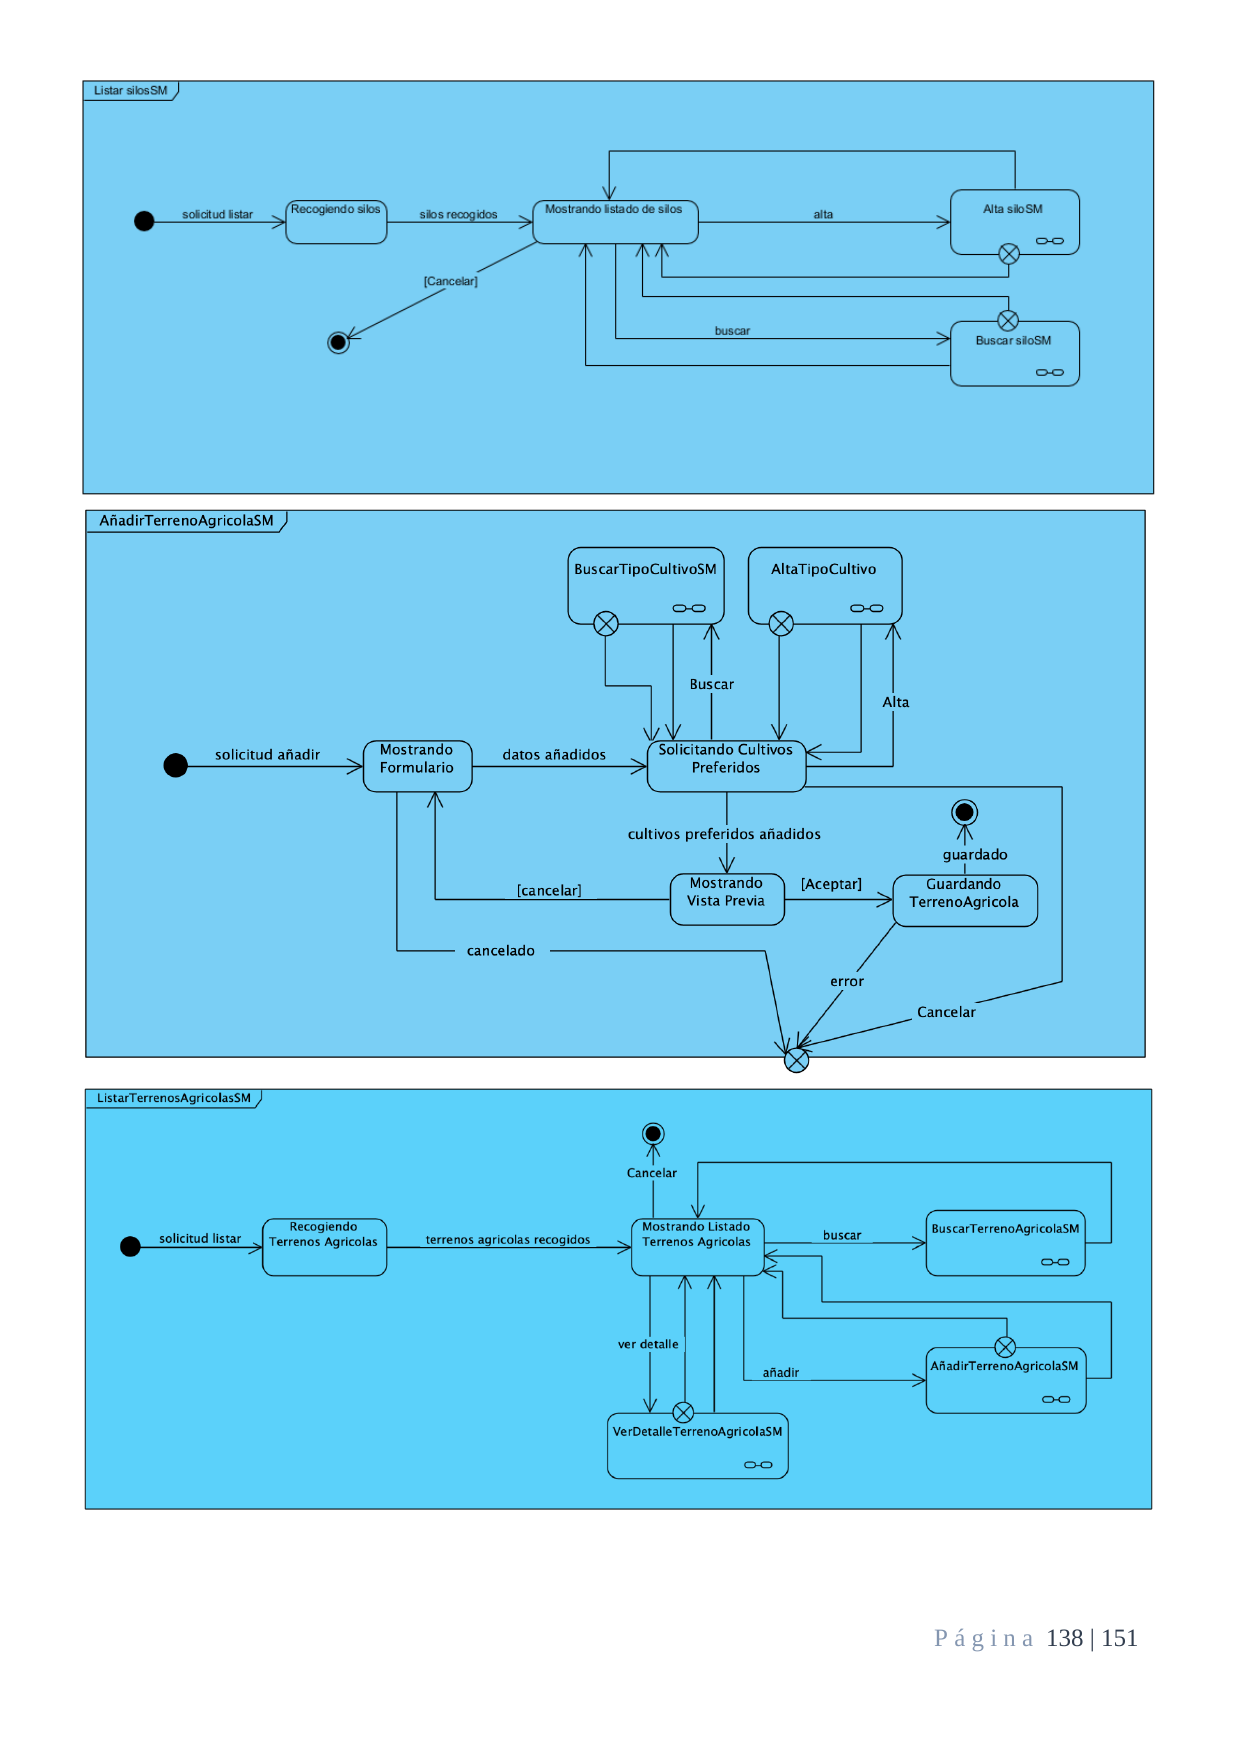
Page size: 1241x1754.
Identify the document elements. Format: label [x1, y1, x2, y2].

picture [75, 75, 1165, 1515]
